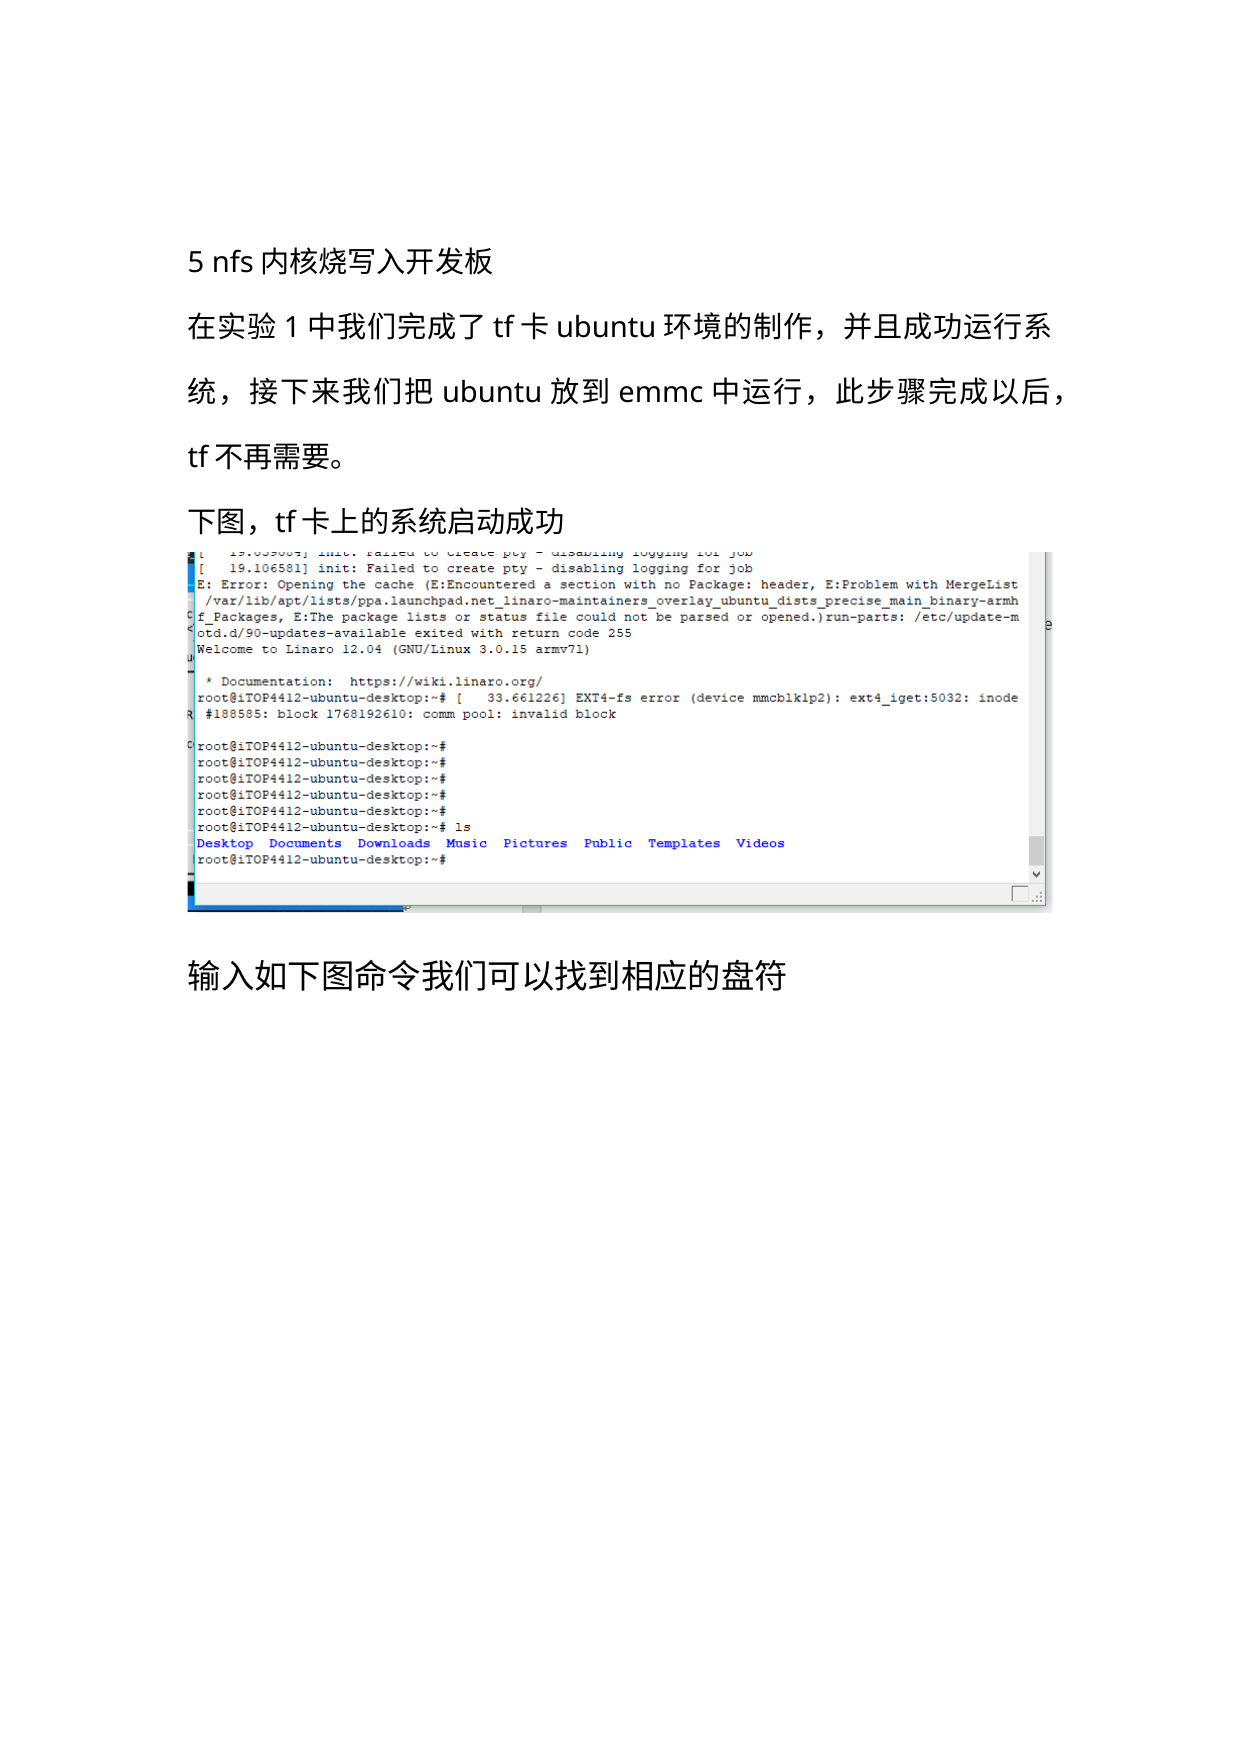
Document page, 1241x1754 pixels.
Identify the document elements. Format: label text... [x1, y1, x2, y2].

text 下图，tf卡上的系统启动成功 [187, 487, 1053, 552]
text 输入如下图命令我们可以找到相应的盘符 [187, 913, 1053, 1007]
text 5 nfs内核烧写入开发板 [187, 227, 1053, 292]
text 在实验1中我们完成了tf卡ubuntu环境的制作，并且成功运行系统，接下来我们把ubuntu放到emmc中运行，此步骤完成以后，tf不再需要。 [187, 292, 1053, 487]
picture [187, 552, 1053, 913]
